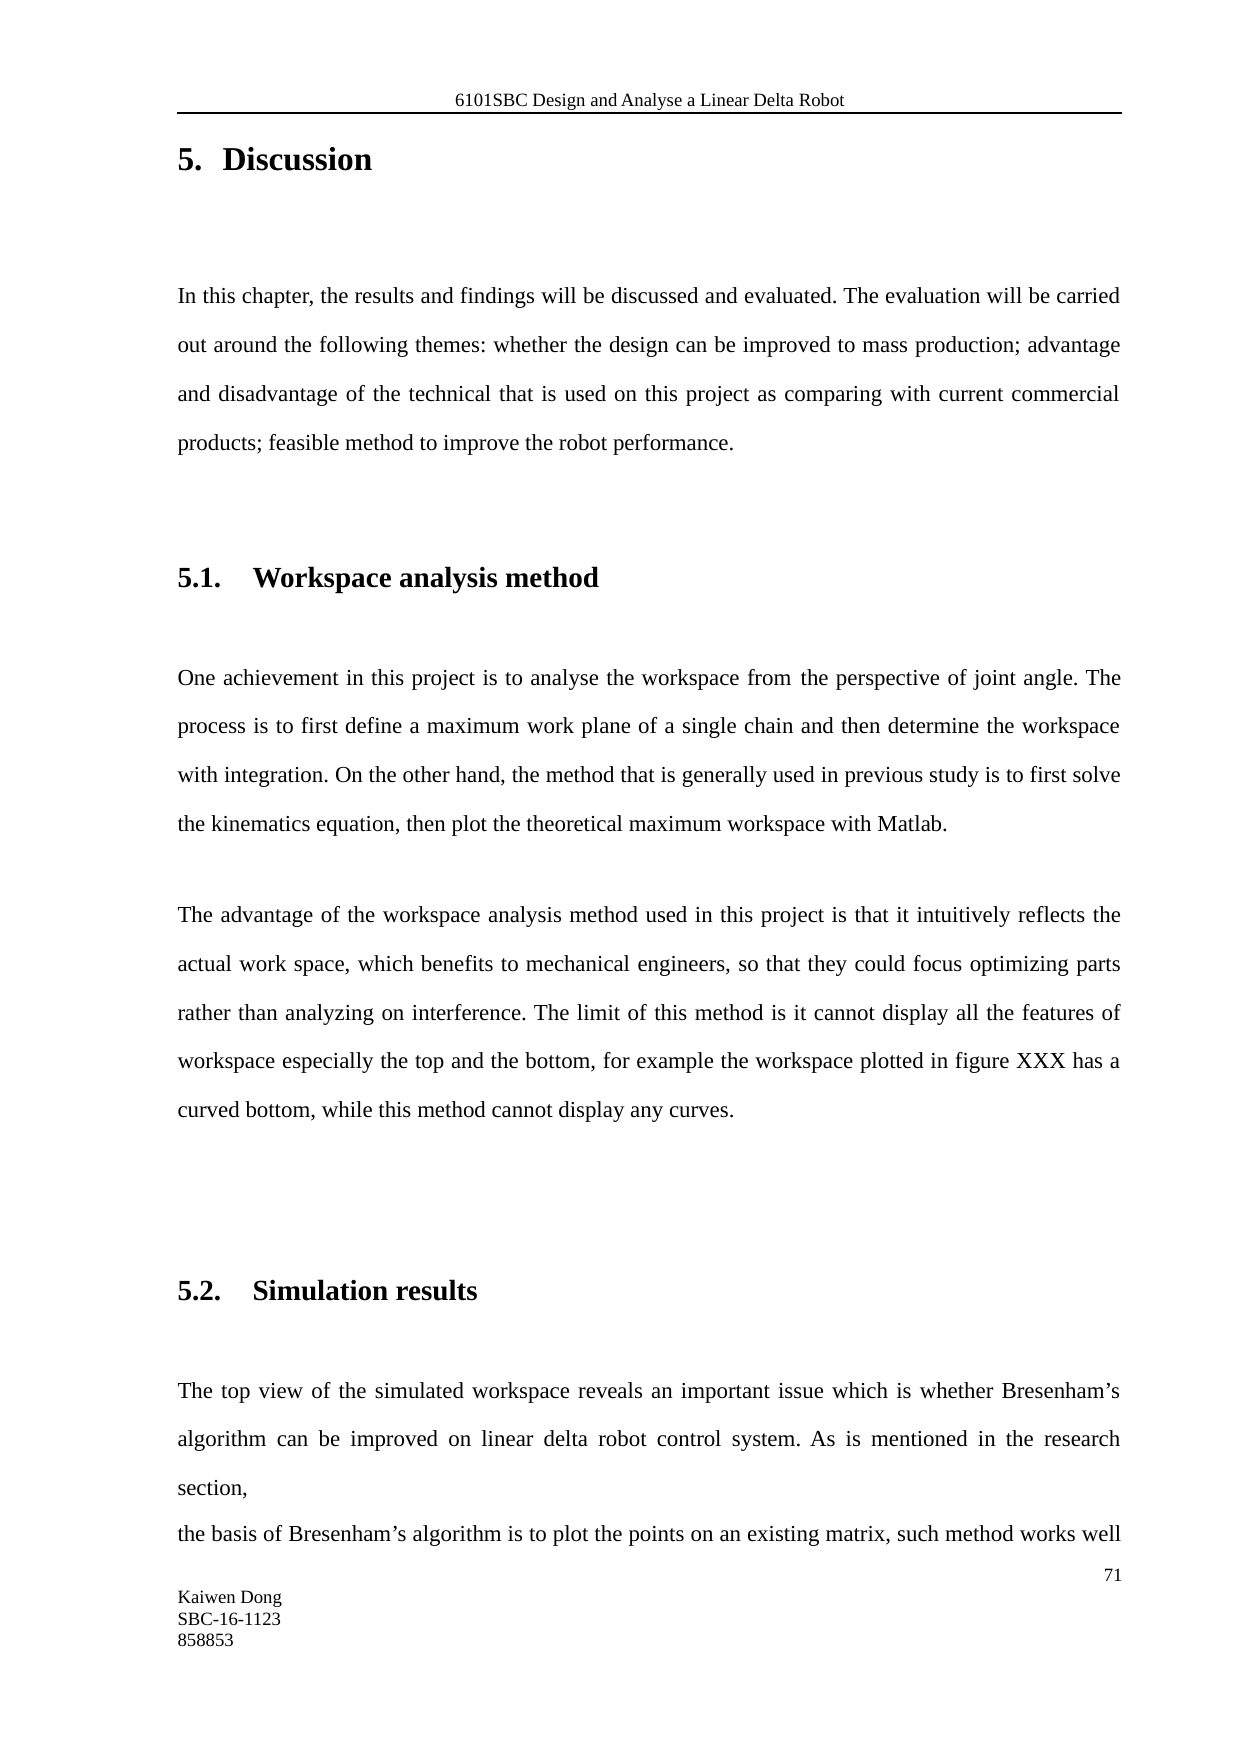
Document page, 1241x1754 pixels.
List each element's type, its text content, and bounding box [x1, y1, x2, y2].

subtitle Simulation results [177, 1257, 1122, 1322]
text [177, 1517, 1122, 1549]
text In this chapter, the results and findings will be discussed and evaluated. The evaluation will be carried out around the following themes: whether the design can be improved to mass production; advantage and disadvantage of the technical that is used on this project as comparing with current commercial products; feasible method to improve the robot performance. [177, 279, 1122, 458]
subtitle Workspace analysis method [177, 544, 1122, 609]
subtitle Discussion [177, 126, 1122, 191]
text The top view of the simulated workspace reveals an important issue which is whether Bresenham’s algorithm can be improved on linear delta robot control system. As is mentioned in the research section, [177, 1374, 1122, 1504]
text The advantage of the workspace analysis method used in this project is that it intuitively reflects the actual work space, which benefits to mechanical engineers, so that they could focus optimizing parts rather than analyzing on interference. The limit of this method is it cannot display all the features of workspace especially the top and the bottom, for example the workspace plotted in figure XXX has a curved bottom, while this method cannot display any curves. [177, 898, 1122, 1126]
text One achievement in this project is to analyse the workspace from the perspective of joint angle. The process is to first define a maximum work plane of a single chain and then determine the workspace with integration. On the other hand, the method that is generally used in previous study is to first solve the kinematics equation, then plot the theoretical maximum workspace with Matlab. [177, 661, 1122, 839]
